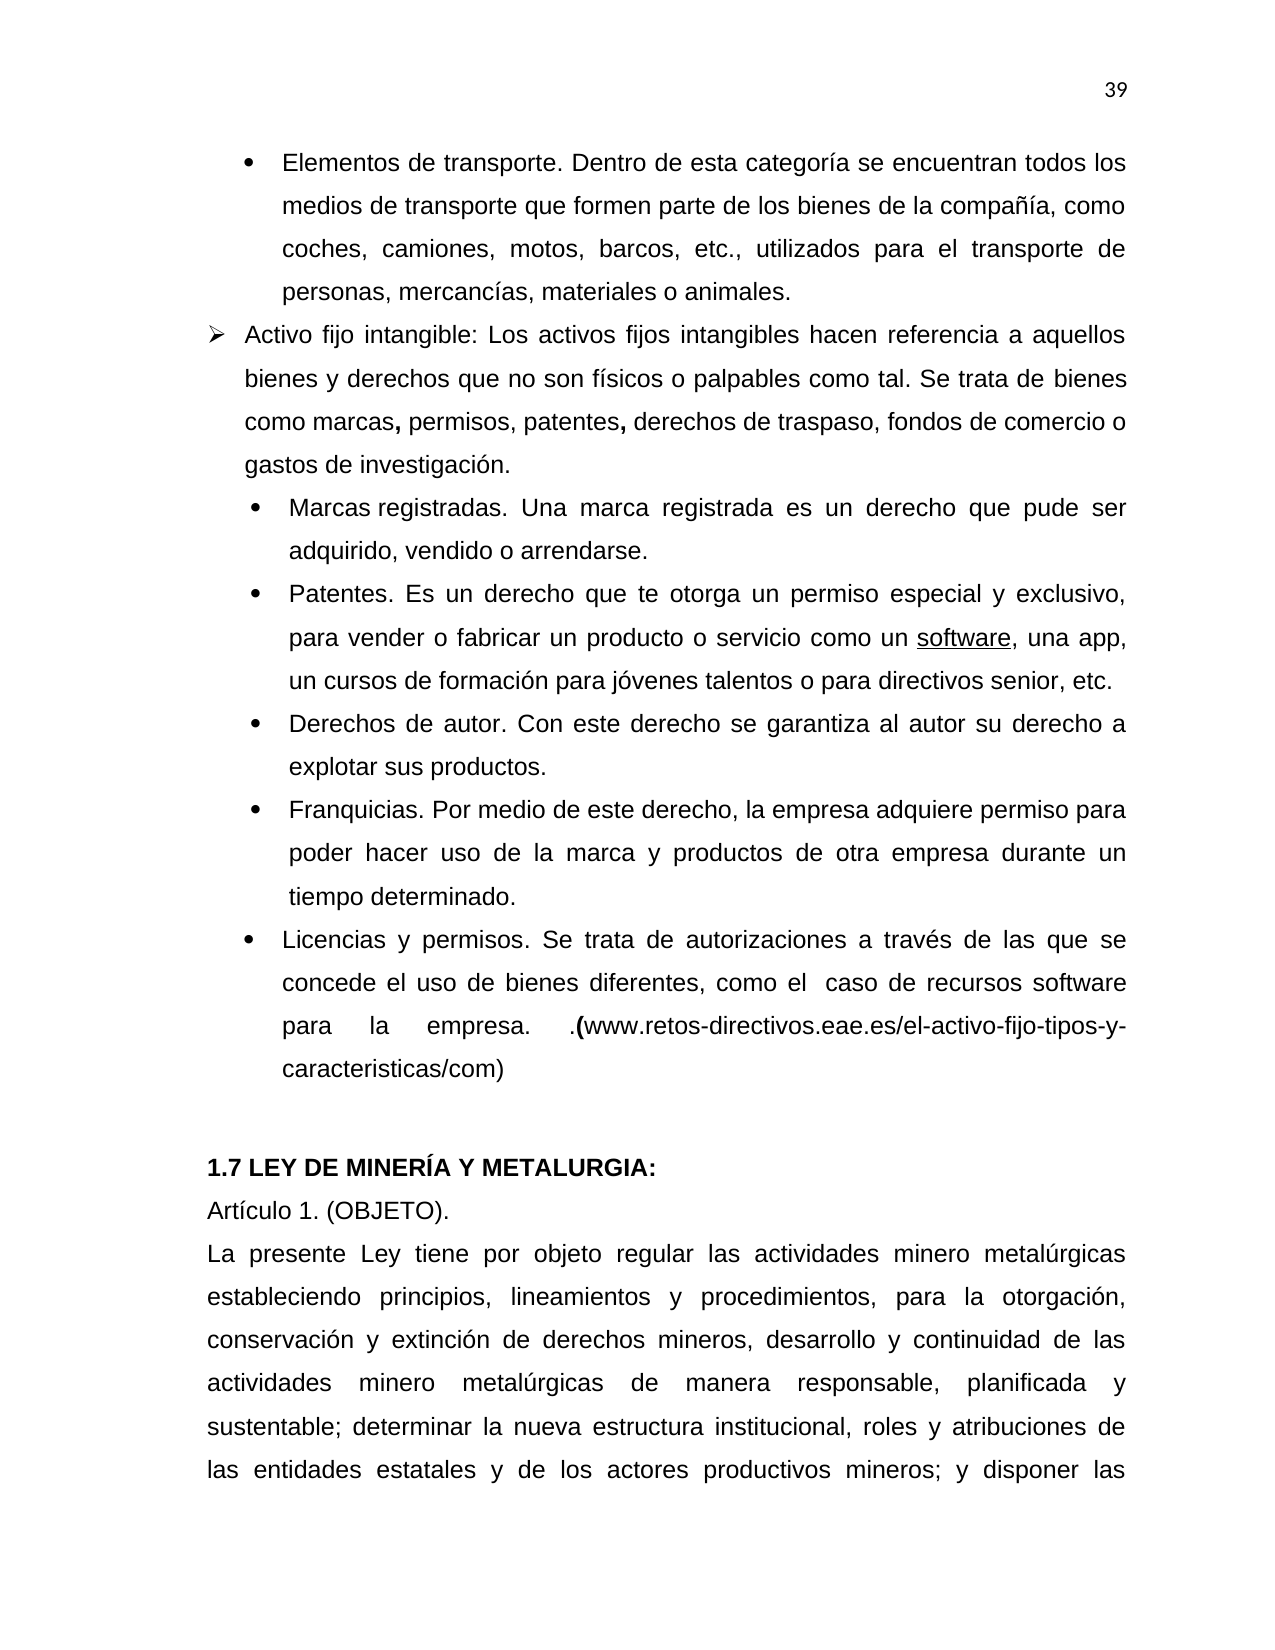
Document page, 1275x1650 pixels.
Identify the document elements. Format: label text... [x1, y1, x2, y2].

text Artículo 1. (OBJETO). [207, 1196, 1127, 1225]
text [207, 1239, 1127, 1483]
list Patentes. Es un derecho que te otorga un permiso especial y exclusivo, para vender o fabricar un producto o servicio como un software, una app, un cursos de formación para jóvenes talentos o para directivos senior, etc. [251, 579, 1127, 694]
list Licencias y permisos. Se trata de autorizaciones a través de las que se concede el uso de bienes diferentes, como el caso de recursos software para la empresa. .(www.retos-directivos.eae.es/el-activo-fijo-tipos-y-caracteristicas/com) [244, 924, 1127, 1083]
list Franquicias. Por medio de este derecho, la empresa adquiere permiso para poder hacer uso de la marca y productos de otra empresa durante un tiempo determinado. [251, 795, 1127, 910]
list Marcas registradas. Una marca registrada es un derecho que pude ser adquirido, vendido o arrendarse. [251, 493, 1127, 565]
text 1.7 LEY DE MINERÍA Y METALURGIA: [207, 1153, 1127, 1182]
list Elementos de transporte. Dentro de esta categoría se encuentran todos los medios de transporte que formen parte de los bienes de la compañía, como coches, camiones, motos, barcos, etc., utilizados para el transporte de personas, mercancías, materiales o animales. [244, 148, 1127, 306]
list Derechos de autor. Con este derecho se garantiza al autor su derecho a explotar sus productos. [251, 709, 1127, 781]
list Activo fijo intangible: Los activos fijos intangibles hacen referencia a aquellos bienes y derechos que no son físicos o palpables como tal. Se trata de bienes como marcas, permisos, patentes, derechos de traspaso, fondos de comercio o gastos de investigación. [207, 320, 1127, 478]
